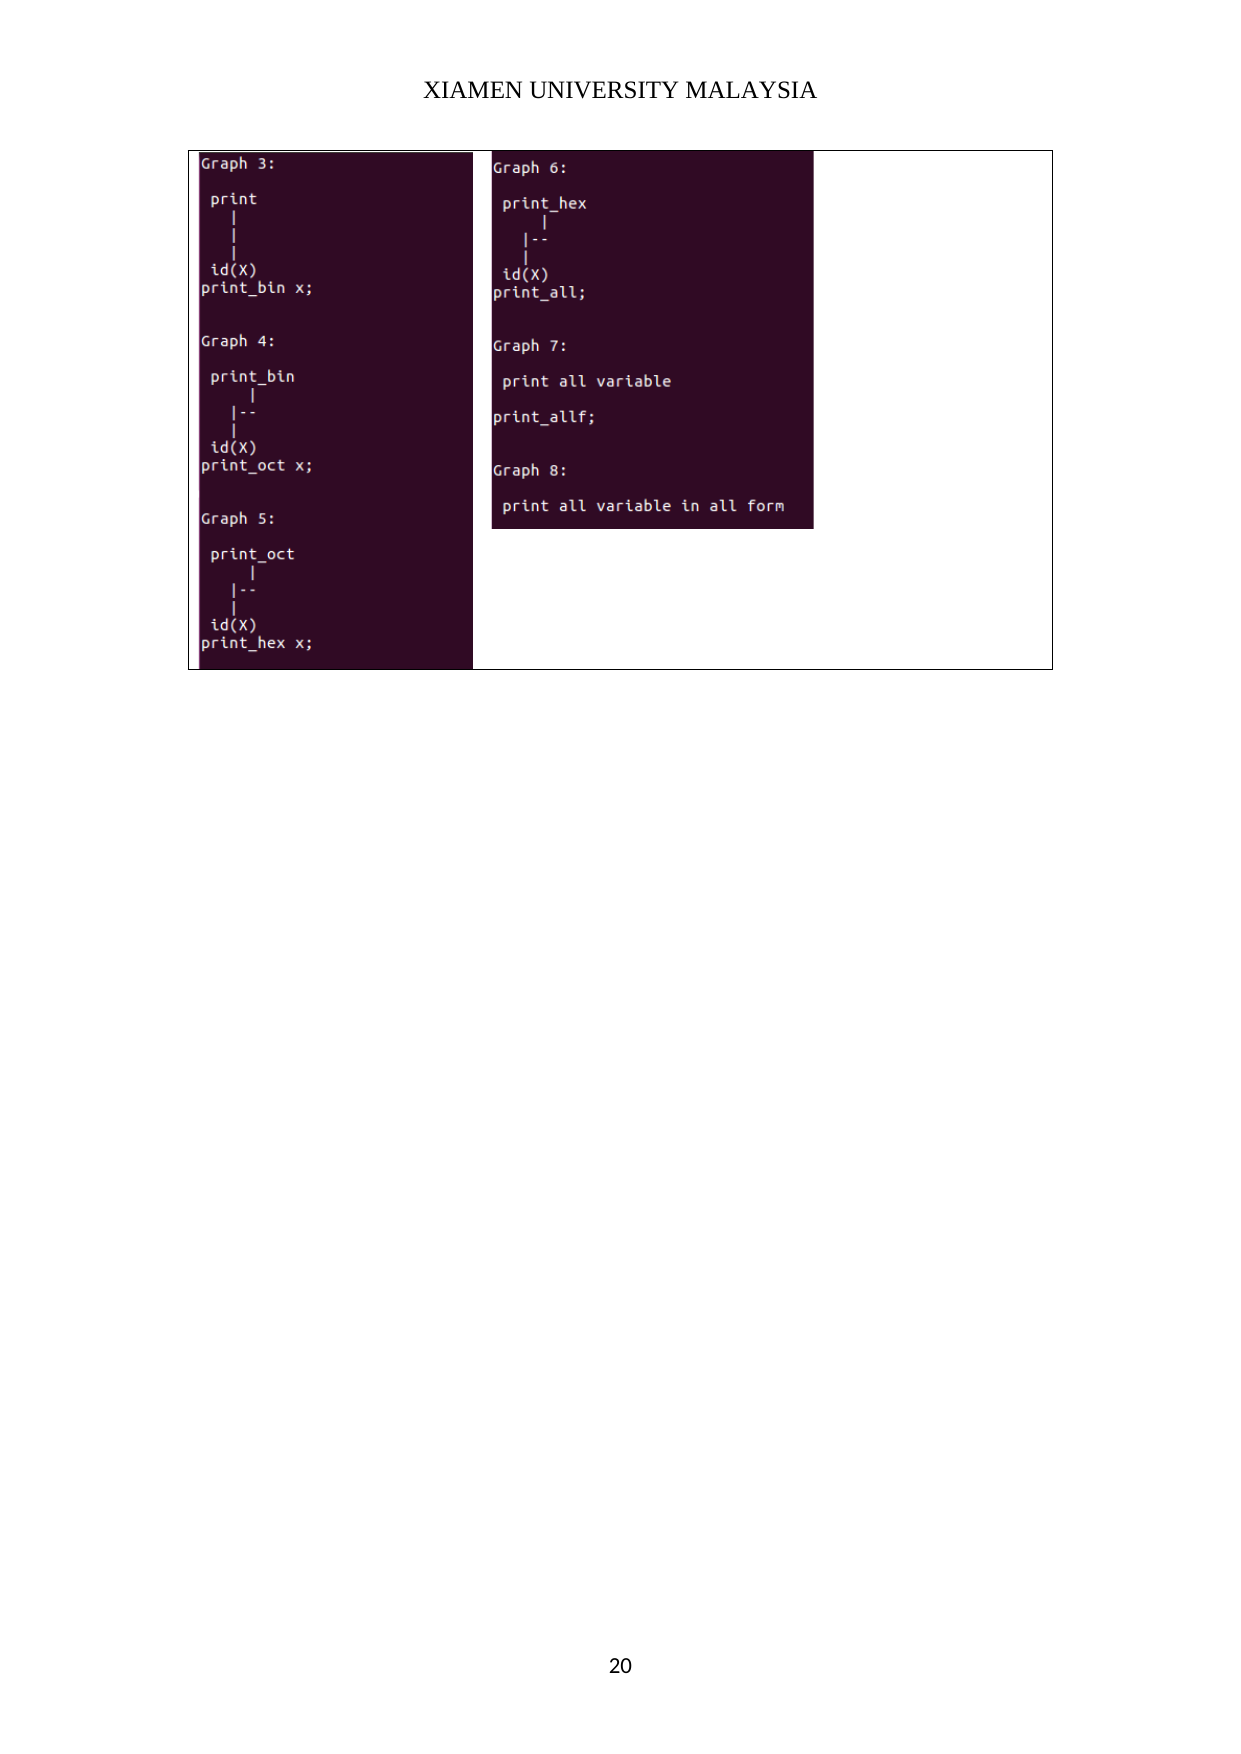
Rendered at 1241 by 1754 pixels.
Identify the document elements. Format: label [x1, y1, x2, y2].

picture [491, 151, 814, 529]
table_cell [189, 151, 1052, 668]
picture [198, 152, 473, 669]
